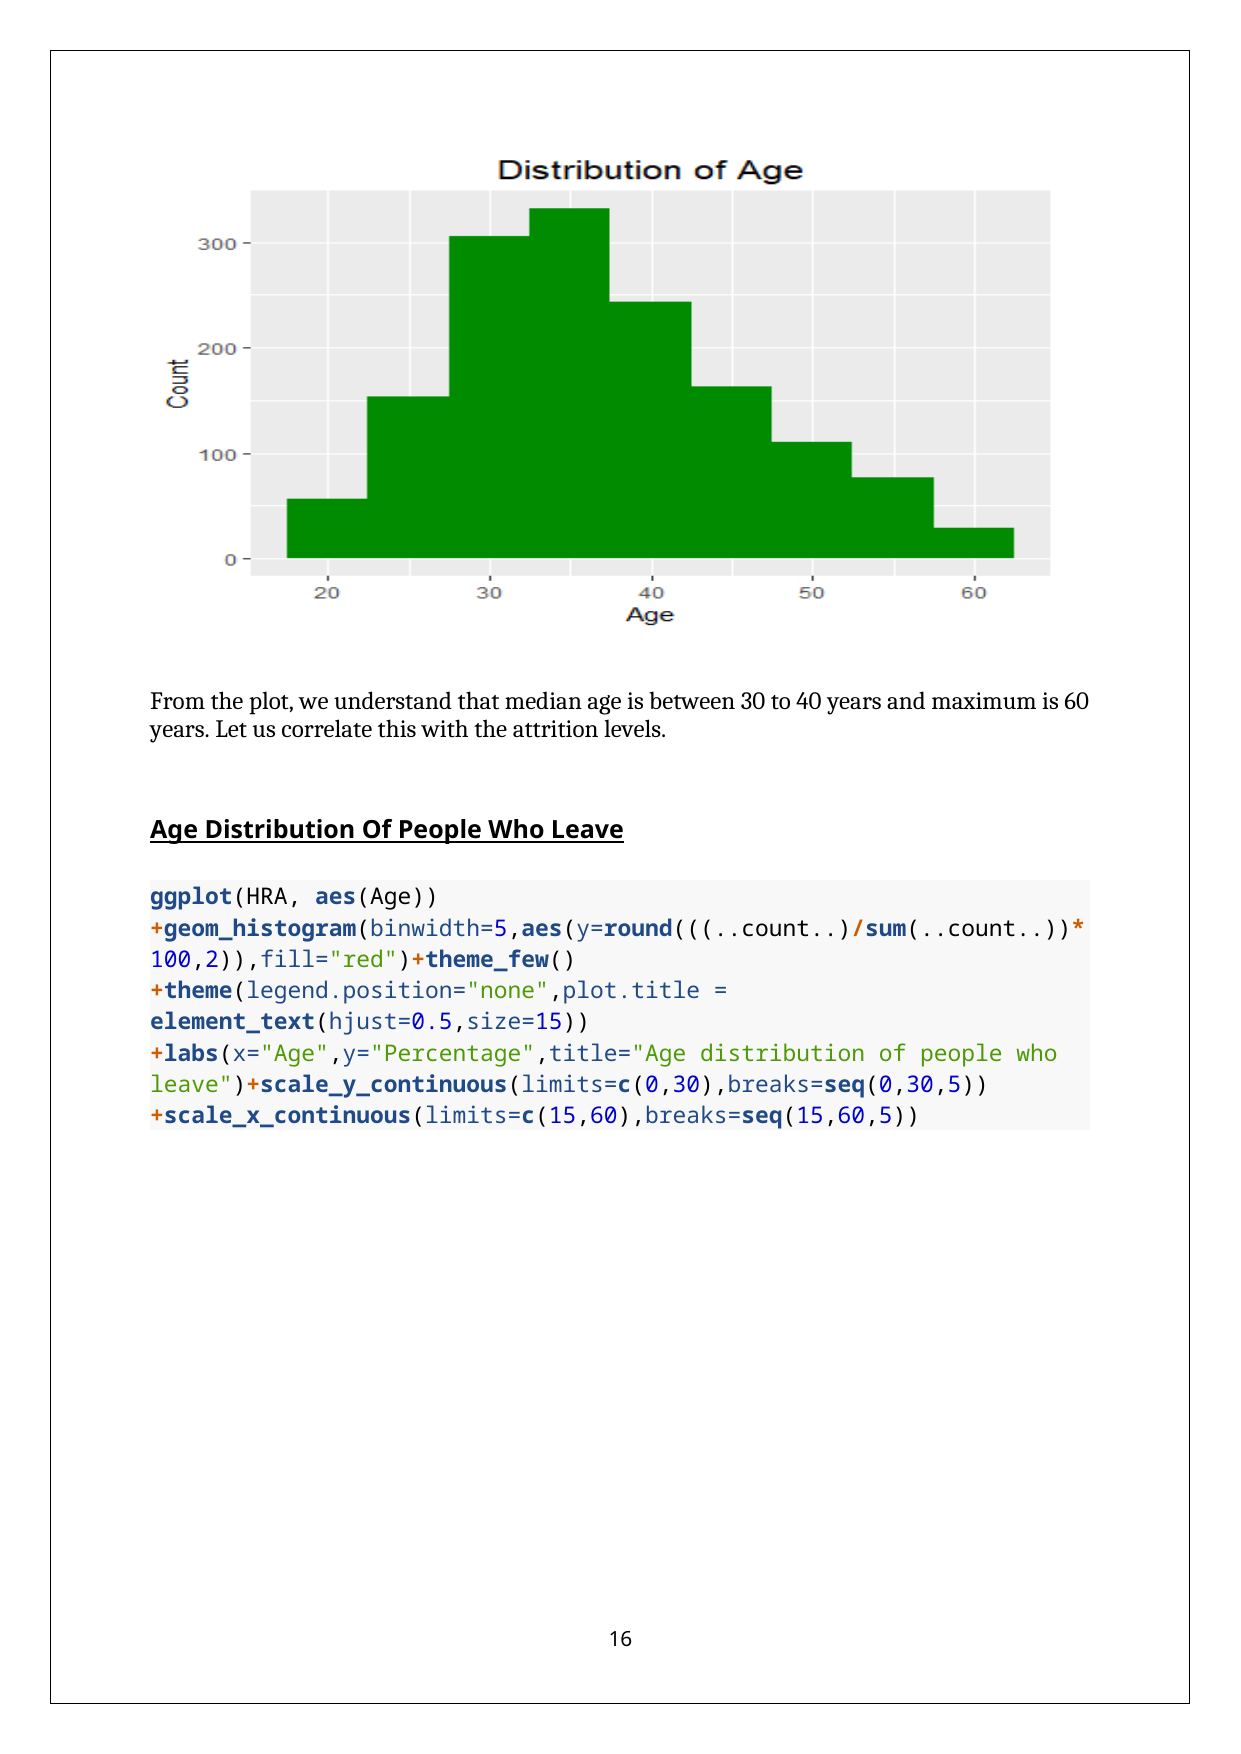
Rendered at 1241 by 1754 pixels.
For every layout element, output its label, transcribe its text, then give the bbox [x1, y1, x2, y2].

text ggplot(HRA, aes(Age))+geom_histogram(binwidth=5,aes(y=round(((..count..)/sum(..count..))*100,2)),fill="red")+theme_few()+theme(legend.position="none",plot.title = element_text(hjust=0.5,size=15))+labs(x="Age",y="Percentage",title="Age distribution of people who leave")+scale_y_continuous(limits=c(0,30),breaks=seq(0,30,5))+scale_x_continuous(limits=c(15,60),breaks=seq(15,60,5)) [439, 880, 1090, 1130]
picture [150, 150, 1065, 634]
text Age Distribution Of People Who Leave [150, 812, 1090, 846]
text From the plot, we understand that median age is between 30 to 40 years and maximum is 60 years. Let us correlate this with the attrition levels. [667, 687, 1090, 744]
